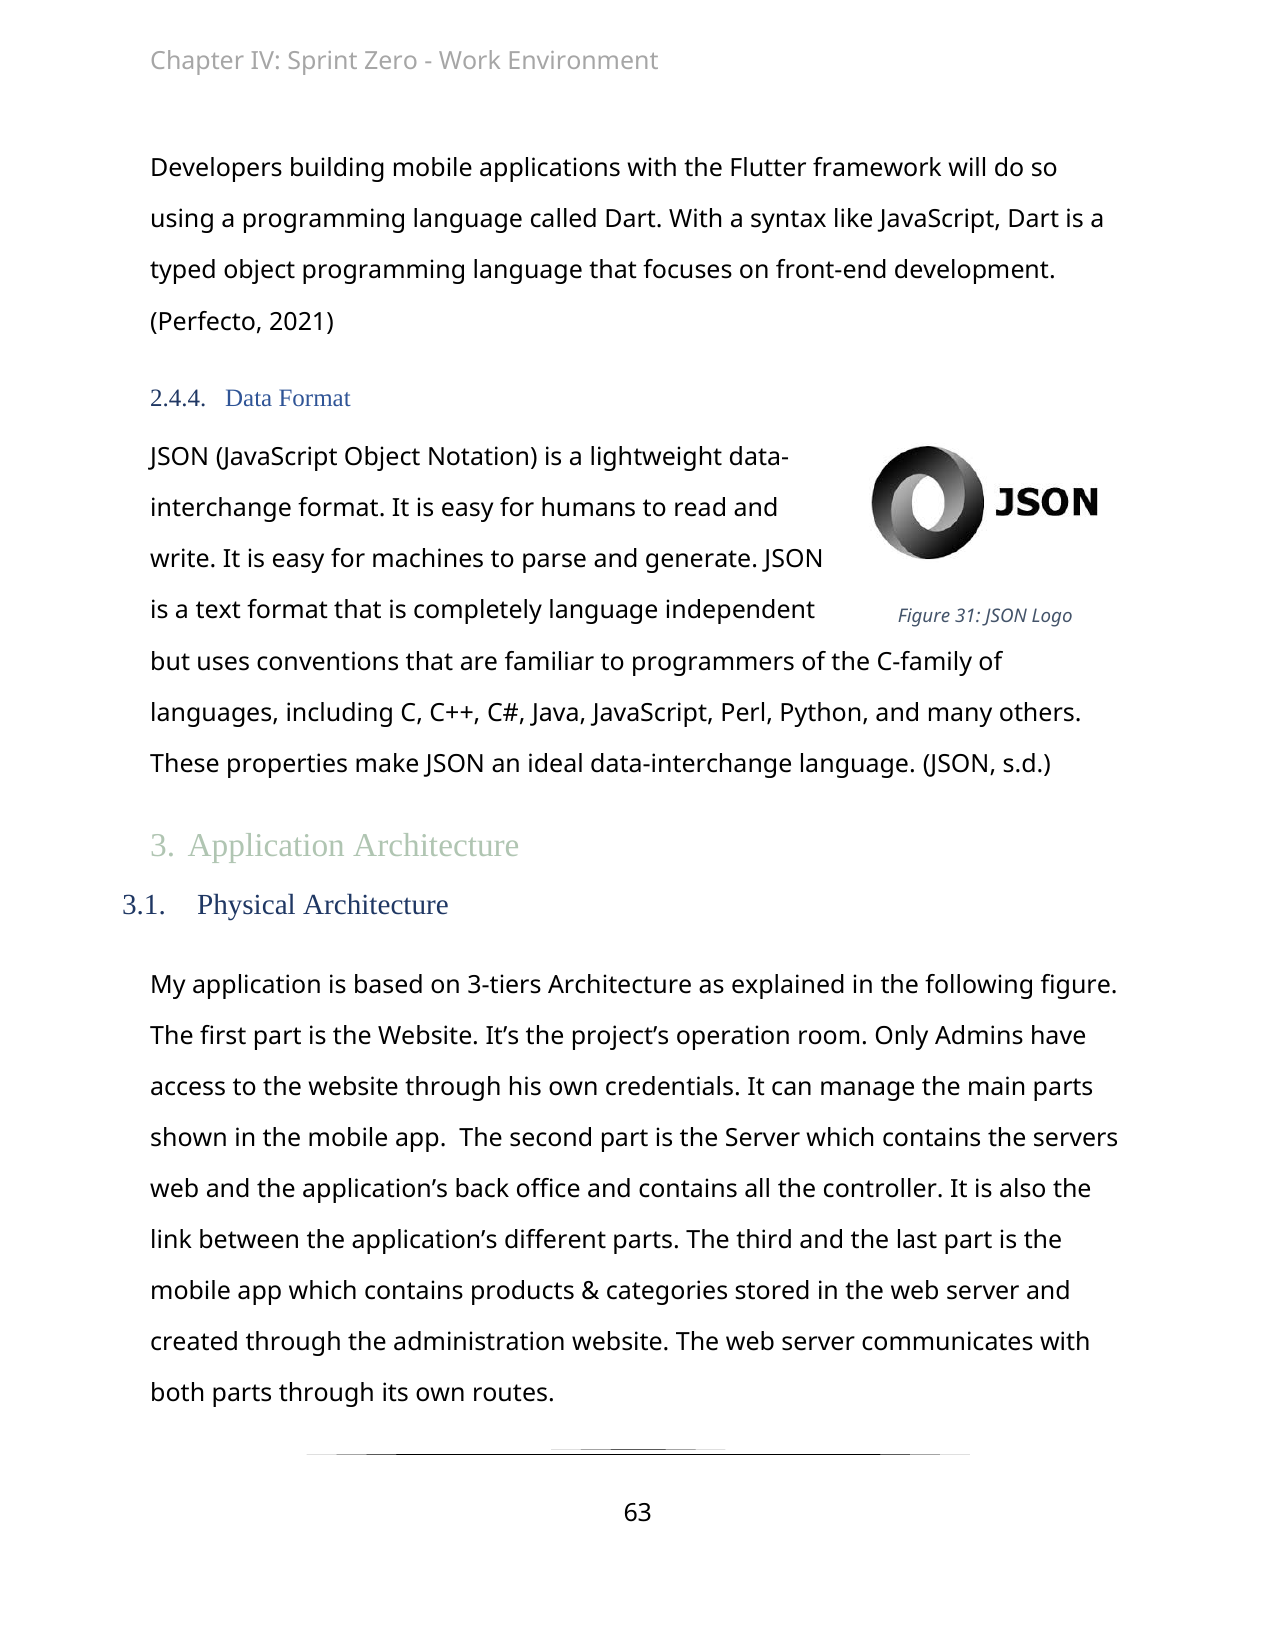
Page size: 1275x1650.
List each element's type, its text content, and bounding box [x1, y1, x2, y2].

subtitle Data Format [150, 383, 1125, 412]
picture [862, 442, 1110, 563]
subtitle Application Architecture [150, 825, 1125, 864]
subtitle Physical Architecture [122, 887, 1125, 921]
text JSON (JavaScript Object Notation) is a lightweight data-interchange format. It is easy for humans to read and write. It is easy for machines to parse and generate. JSON is a text format that is completely language independent but uses conventions that are familiar to programmers of the C-family of languages, including C, C++, C#, Java, JavaScript, Perl, Python, and many others. These properties make JSON an ideal data-interchange language. [150, 439, 1125, 779]
text Developers building mobile applications with the Flutter framework will do so using a programming language called Dart. With a syntax like JavaScript, Dart is a typed object programming language that focuses on front-end development. [150, 150, 1125, 337]
text My application is based on 3-tiers Architecture as explained in the following figure. The first part is the Website. It’s the project’s operation room. Only Admins have access to the website through his own credentials. It can manage the main parts shown in the mobile app. The second part is the Server which contains the servers web and the application’s back office and contains all the controller. It is also the link between the application’s different parts. The third and the last part is the mobile app which contains products & categories stored in the web server and created through the administration website. The web server communicates with both parts through its own routes. [150, 967, 1125, 1409]
